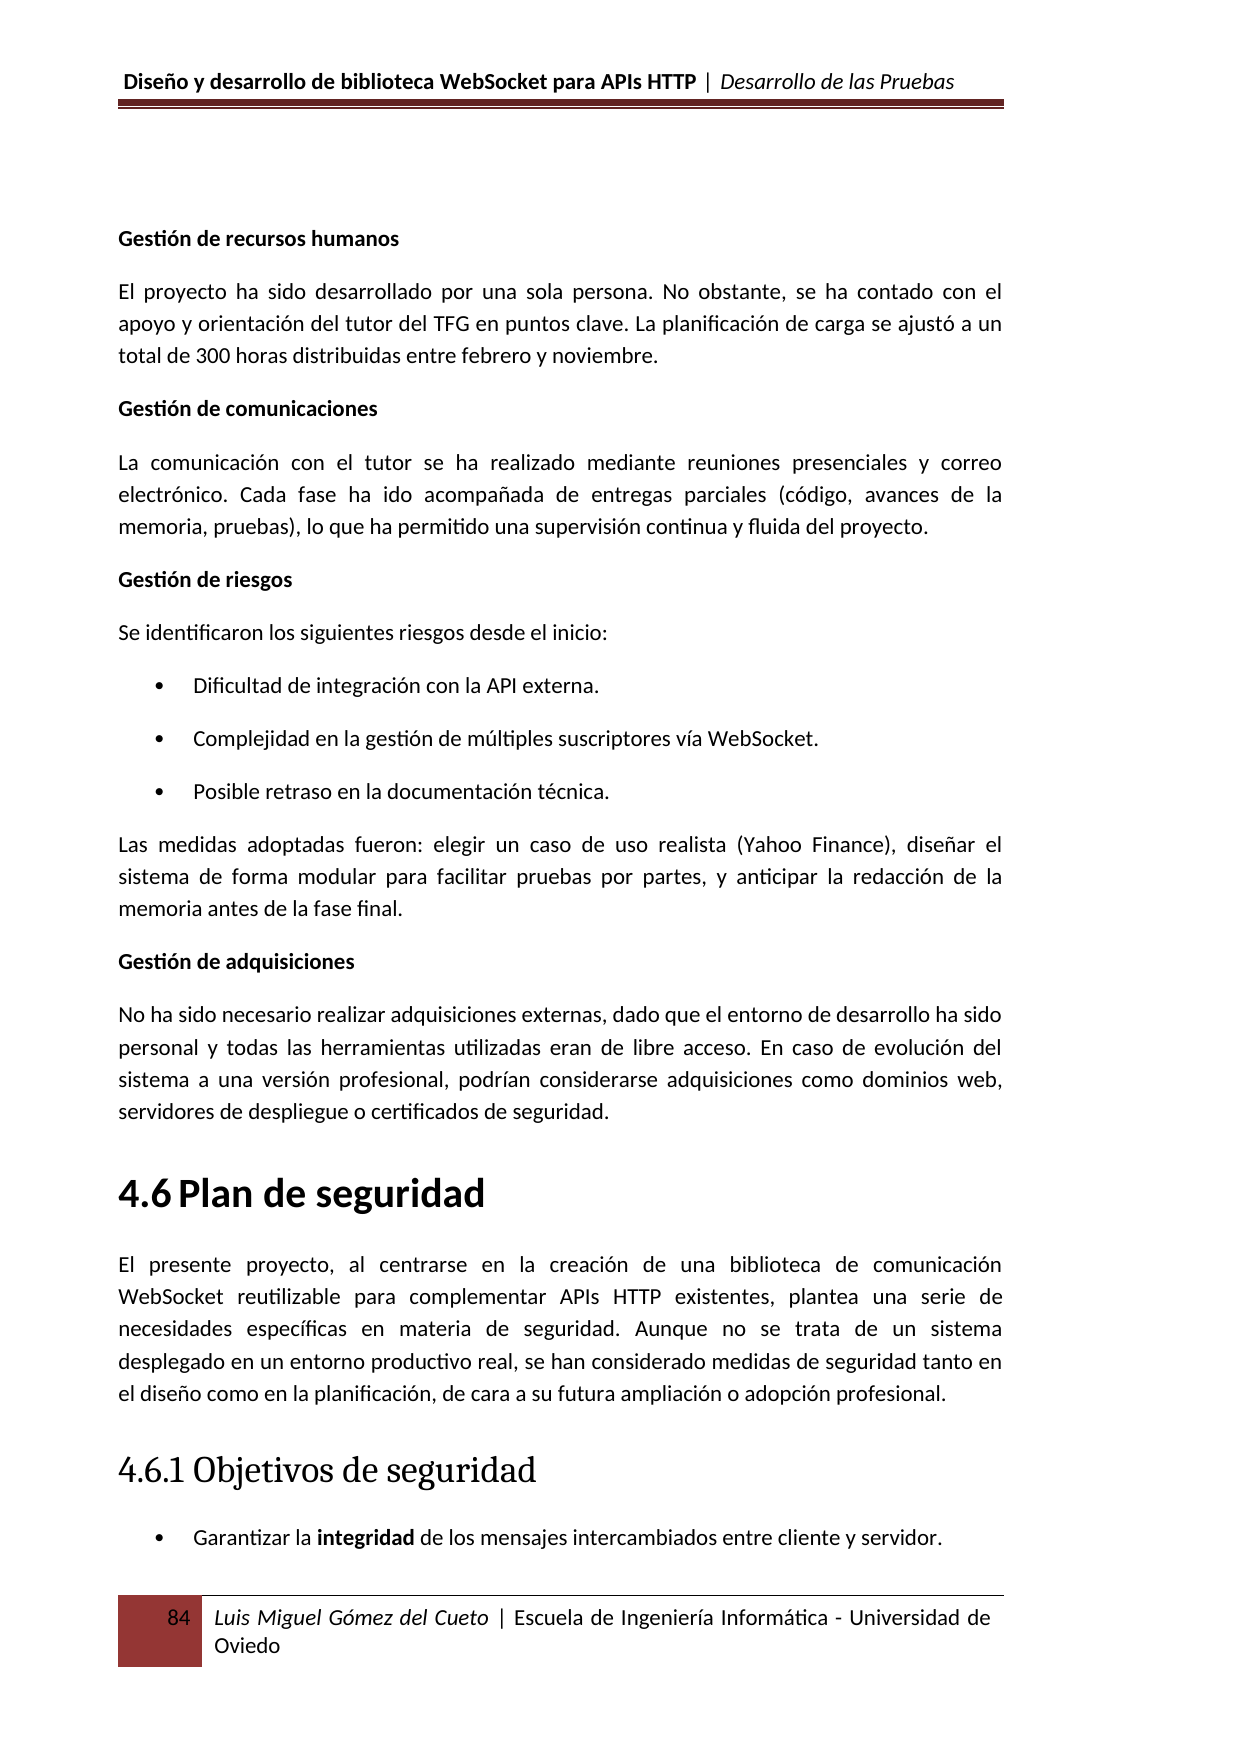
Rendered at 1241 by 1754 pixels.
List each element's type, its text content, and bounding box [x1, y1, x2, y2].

text La comunicación con el tutor se ha realizado mediante reuniones presenciales y correo electrónico. Cada fase ha ido acompañada de entregas parciales (código, avances de la memoria, pruebas), lo que ha permitido una supervisión continua y fluida del proyecto. [118, 448, 1004, 540]
list Garantizar la integridad de los mensajes intercambiados entre cliente y servidor. [156, 1523, 1004, 1551]
text Gestión de riesgos [118, 565, 1004, 593]
subtitle Plan de seguridad [118, 1167, 1004, 1218]
text El proyecto ha sido desarrollado por una sola persona. No obstante, se ha contado con el apoyo y orientación del tutor del TFG en puntos clave. La planificación de carga se ajustó a un total de 300 horas distribuidas entre febrero y noviembre. [118, 277, 1004, 369]
list Posible retraso en la documentación técnica. [156, 777, 1004, 805]
text El presente proyecto, al centrarse en la creación de una biblioteca de comunicación WebSocket reutilizable para complementar APIs HTTP existentes, plantea una serie de necesidades específicas en materia de seguridad. Aunque no se trata de un sistema desplegado en un entorno productivo real, se han considerado medidas de seguridad tanto en el diseño como en la planificación, de cara a su futura ampliación o adopción profesional. [118, 1250, 1004, 1407]
text Gestión de recursos humanos [118, 224, 1004, 252]
list Complejidad en la gestión de múltiples suscriptores vía WebSocket. [156, 724, 1004, 752]
list Dificultad de integración con la API externa. [156, 671, 1004, 699]
text Gestión de comunicaciones [118, 394, 1004, 423]
text No ha sido necesario realizar adquisiciones externas, dado que el entorno de desarrollo ha sido personal y todas las herramientas utilizadas eran de libre acceso. En caso de evolución del sistema a una versión profesional, podrían considerarse adquisiciones como dominios web, servidores de despliegue o certificados de seguridad. [118, 1001, 1004, 1125]
subtitle Objetivos de seguridad [118, 1449, 1004, 1492]
text Gestión de adquisiciones [118, 947, 1004, 976]
text Se identificaron los siguientes riesgos desde el inicio: [118, 618, 1004, 646]
text Las medidas adoptadas fueron: elegir un caso de uso realista (Yahoo Finance), diseñar el sistema de forma modular para facilitar pruebas por partes, y anticipar la redacción de la memoria antes de la fase final. [118, 830, 1004, 922]
